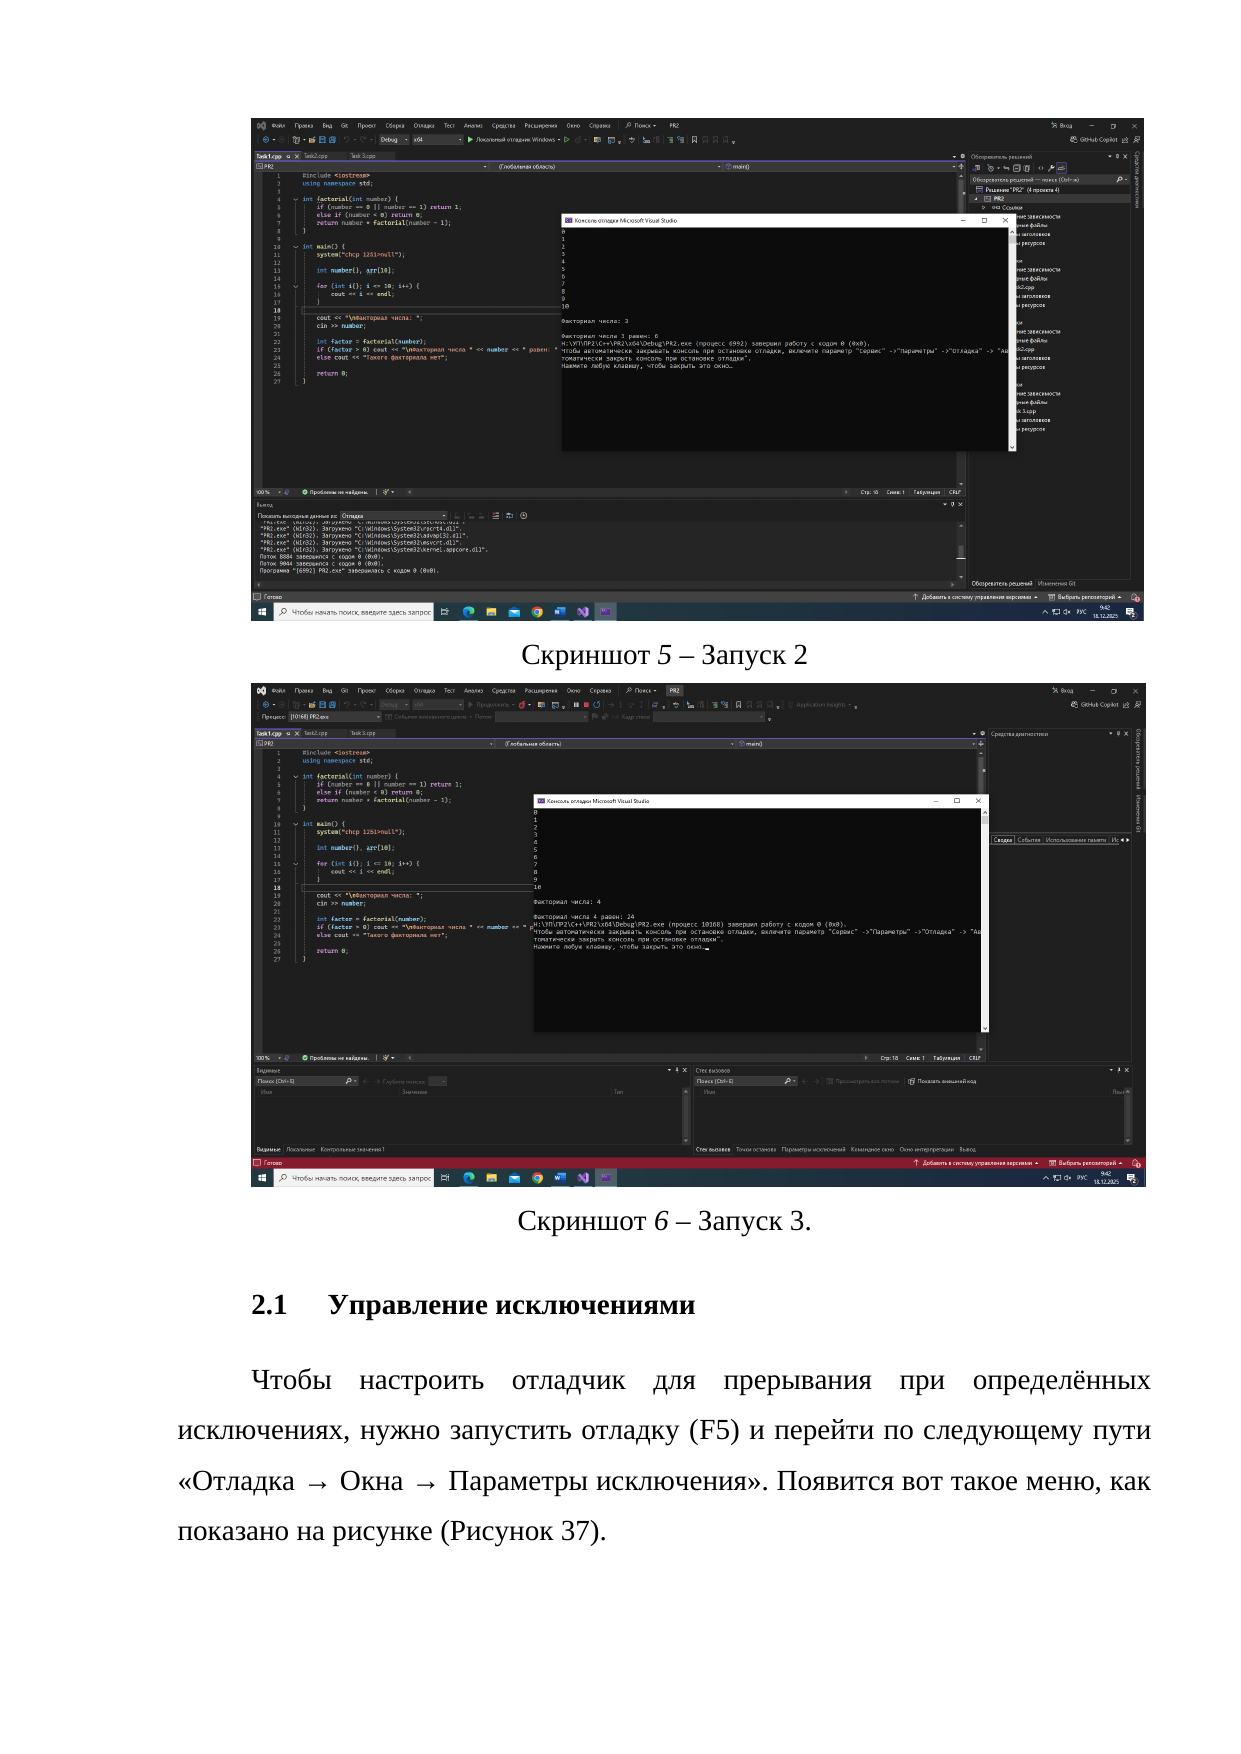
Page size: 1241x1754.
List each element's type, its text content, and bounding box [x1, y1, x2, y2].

text Скриншот 5 – Запуск 2 [177, 637, 1152, 671]
text Скриншот 6 – Запуск 3. [177, 1203, 1152, 1237]
list Управление исключениями [177, 1287, 1152, 1320]
picture [251, 118, 1144, 621]
picture [251, 683, 1146, 1187]
text Чтобы настроить отладчик для прерывания при определённых исключениях, нужно запустить отладку (F5) и перейти по следующему пути «Отладка → Окна → Параметры исключения». Появится вот такое меню, как показано на рисунке (Рисунок 37). [177, 1362, 1152, 1547]
